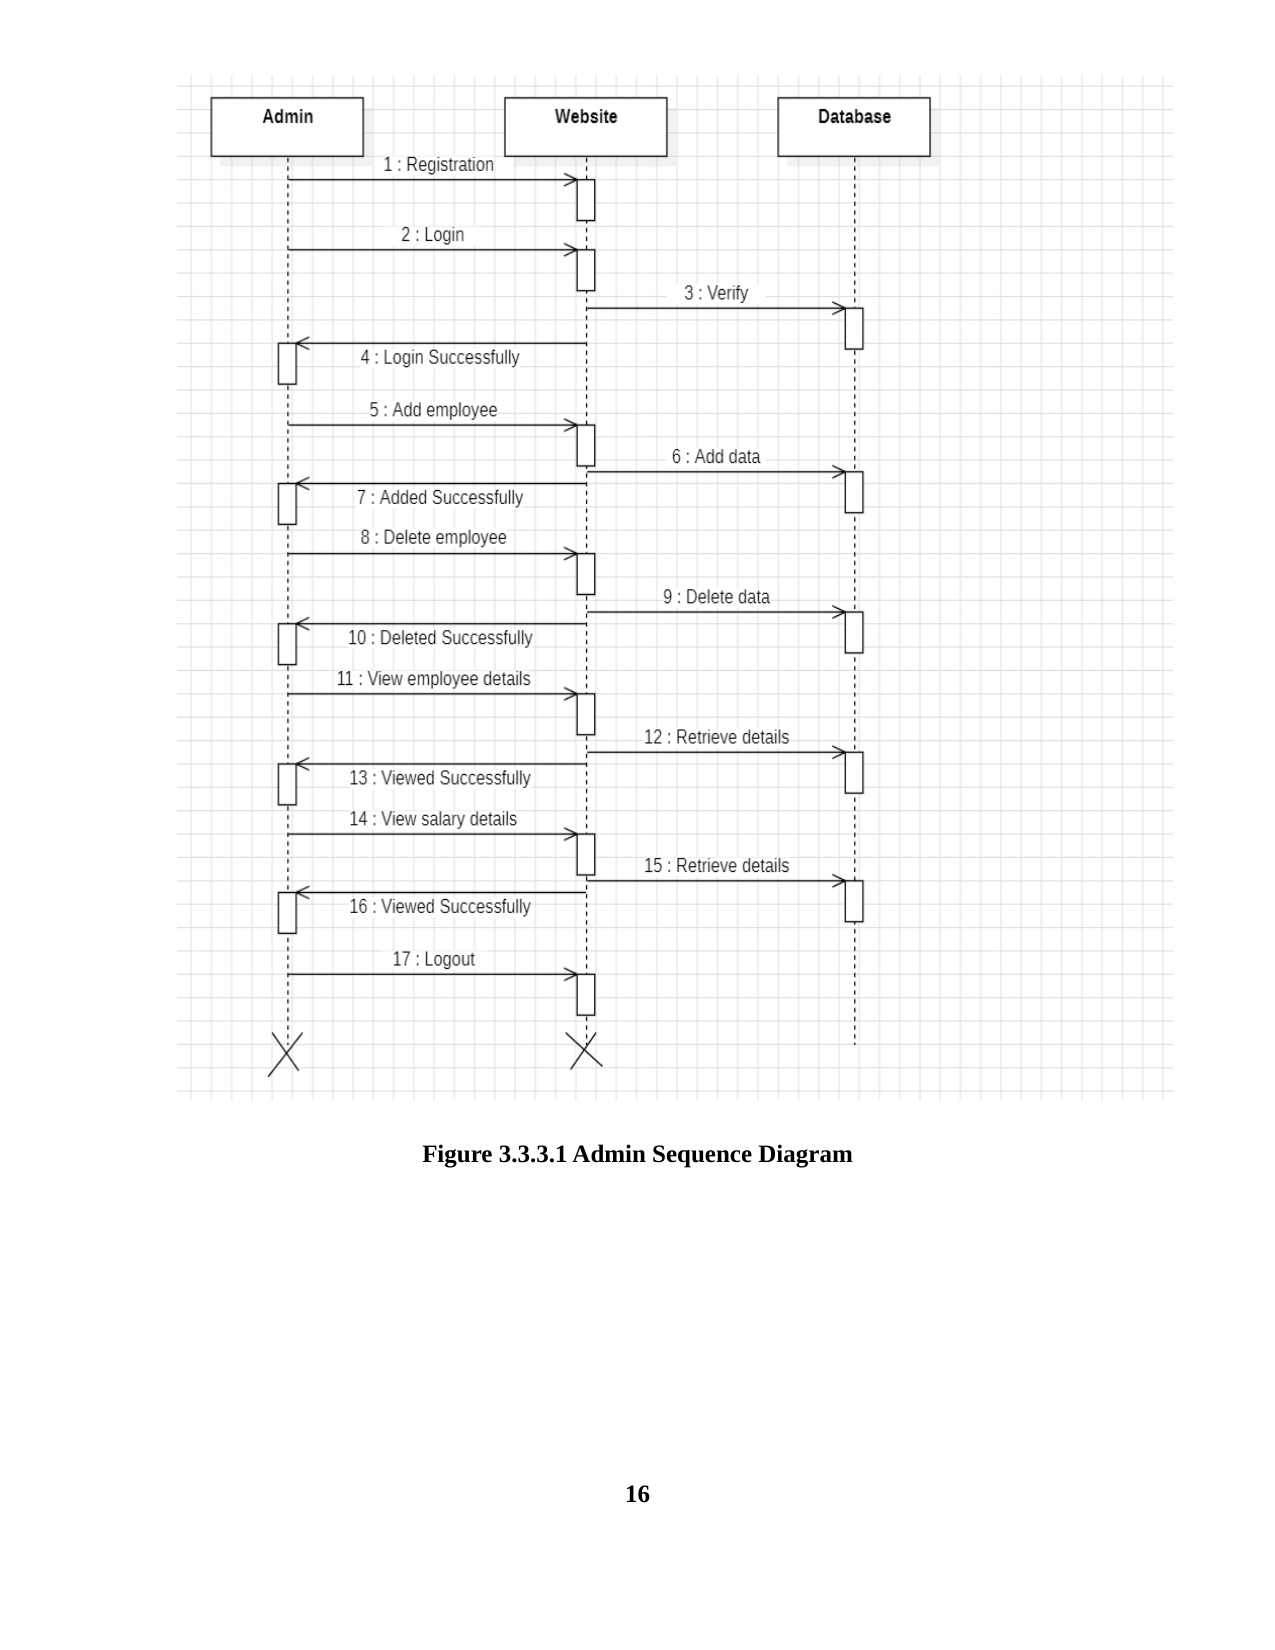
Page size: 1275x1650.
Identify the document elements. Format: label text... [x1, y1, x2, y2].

text Figure 3.3.3.1 Admin Sequence Diagram [75, 1139, 1200, 1167]
picture [177, 75, 1173, 1100]
text 16 [75, 1479, 1200, 1508]
